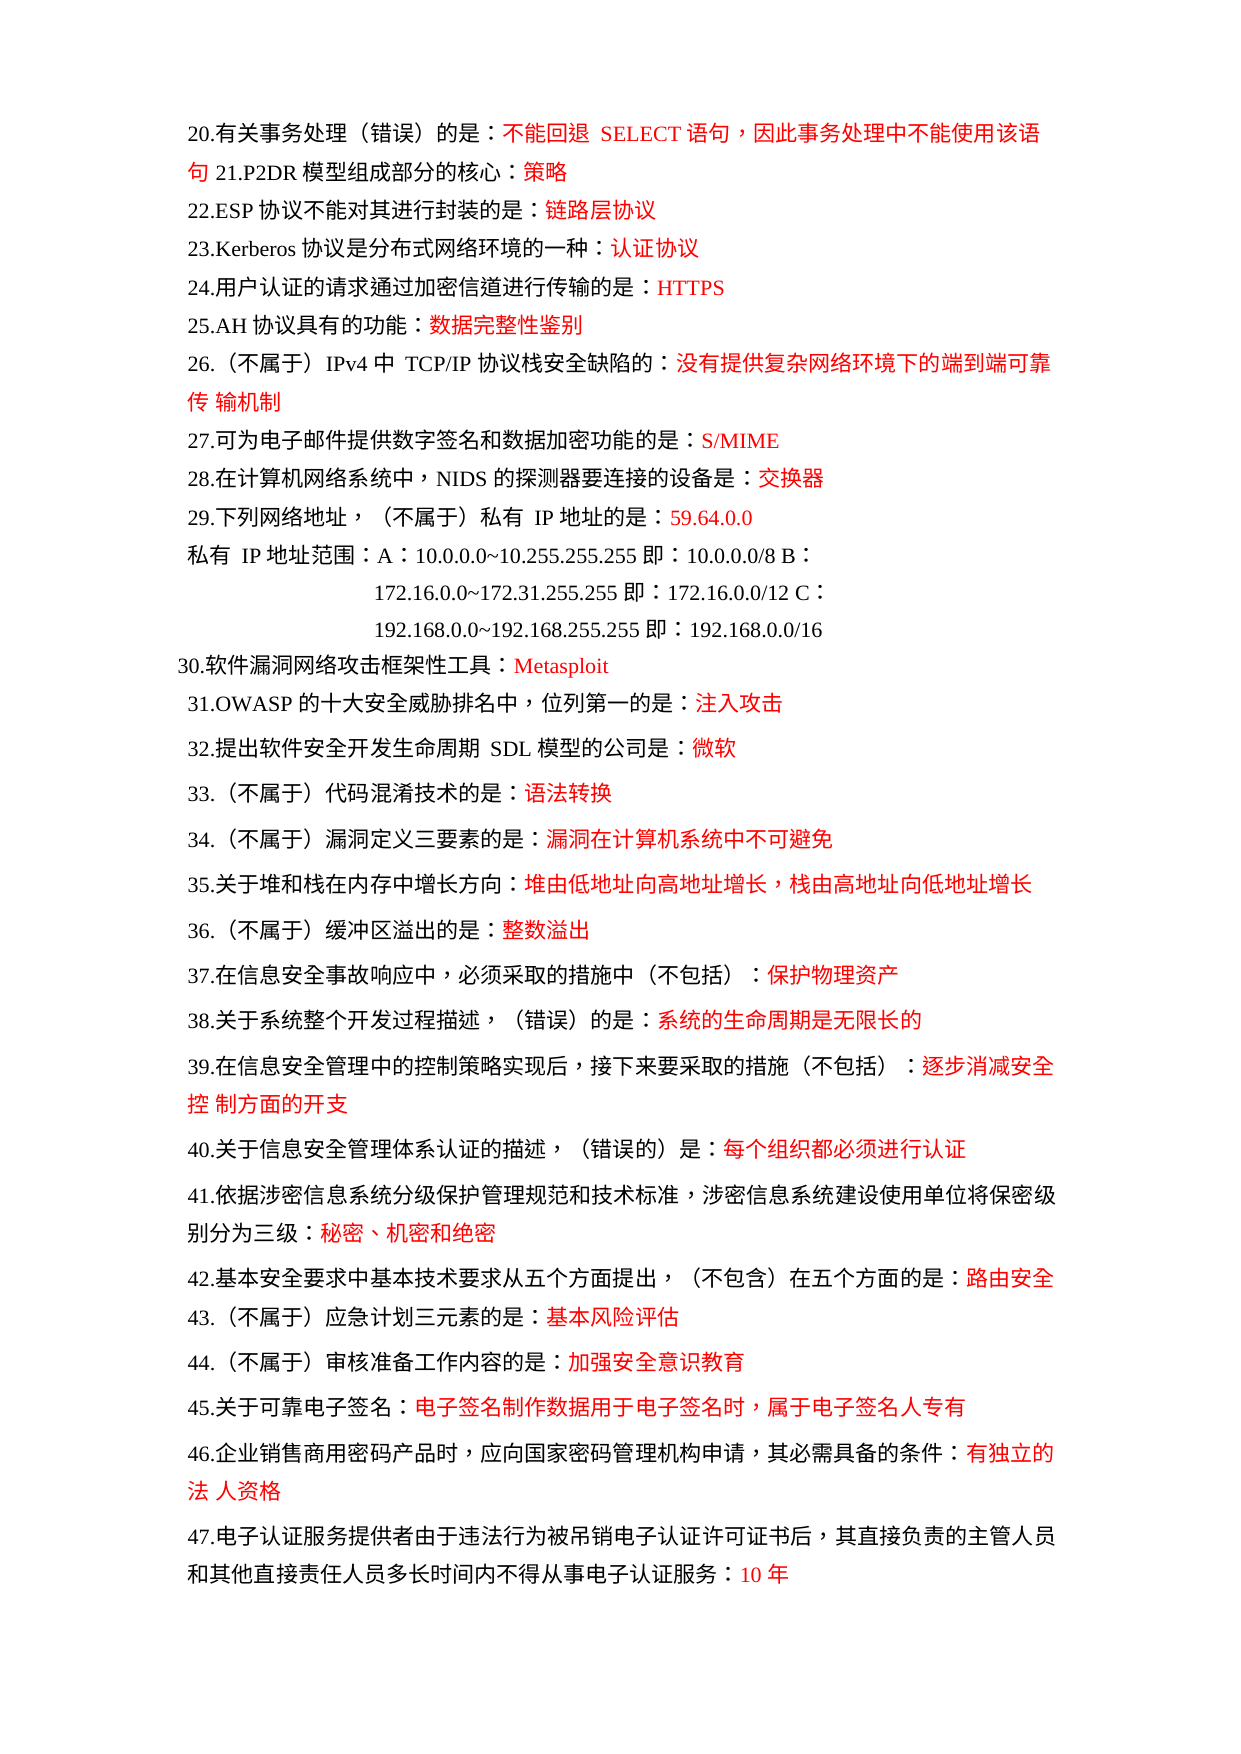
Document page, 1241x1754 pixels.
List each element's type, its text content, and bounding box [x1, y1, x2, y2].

text 24.用户认证的请求通过加密信道进行传输的是：HTTPS 25.AH 协议具有的功能：数据完整性鉴别 [187, 271, 731, 339]
text 44.（不属于）审核准备工作内容的是：加强安全意识教育 [187, 1347, 1064, 1377]
text 35.关于堆和栈在内存中增长方向：堆由低地址向高地址增长，栈由高地址向低地址增长 [187, 869, 1064, 899]
text 38.关于系统整个开发过程描述，（错误）的是：系统的生命周期是无限长的 [187, 1005, 1064, 1035]
text 27.可为电子邮件提供数字签名和数据加密功能的是：S/MIME [187, 425, 829, 454]
text 47.电子认证服务提供者由于违法行为被吊销电子认证许可证书后，其直接负责的主管人员 和其他直接责任人员多长时间内不得从事电子认证服务：10 年 [187, 1521, 1064, 1589]
text 34.（不属于）漏洞定义三要素的是：漏洞在计算机系统中不可避免 [187, 824, 1064, 853]
text 30.软件漏洞网络攻击框架性工具：Metasploit [177, 650, 1154, 680]
text 36.（不属于）缓冲区溢出的是：整数溢出 [187, 914, 1064, 944]
text 46.企业销售商用密码产品时，应向国家密码管理机构申请，其必需具备的条件：有独立的法 人资格 [187, 1438, 1064, 1506]
text 26.（不属于）IPv4 中TCP/IP 协议栈安全缺陷的：没有提供复杂网络环境下的端到端可靠传 输机制 [187, 348, 1064, 416]
text 20.有关事务处理（错误）的是：不能回退SELECT 语句，因此事务处理中不能使用该语句 21.P2DR 模型组成部分的核心：策略 [187, 118, 1061, 186]
text 39.在信息安全管理中的控制策略实现后，接下来要采取的措施（不包括）：逐步消减安全控 制方面的开支 [187, 1051, 1064, 1119]
text 45.关于可靠电子签名：电子签名制作数据用于电子签名时，属于电子签名人专有 [187, 1392, 1064, 1422]
text 33.（不属于）代码混淆技术的是：语法转换 [187, 778, 1064, 808]
text 41.依据涉密信息系统分级保护管理规范和技术标准，涉密信息系统建设使用单位将保密级 别分为三级：秘密、机密和绝密 [187, 1180, 1064, 1248]
text 28.在计算机网络系统中，NIDS 的探测器要连接的设备是：交换器 29.下列网络地址，（不属于）私有IP 地址的是：59.64.0.0 [187, 463, 829, 531]
text 22.ESP 协议不能对其进行封装的是：链路层协议 23.Kerberos 协议是分布式网络环境的一种：认证协议 [187, 195, 731, 263]
text 私有IP 地址范围：A：10.0.0.0~10.255.255.255 即：10.0.0.0/8 B：172.16.0.0~172.31.255.255 即：172.16.0.0/12 C：192.168.0.0~192.168.255.255 即：192.168.0.0/16 [187, 540, 860, 643]
text 31.OWASP 的十大安全威胁排名中，位列第一的是：注入攻击 [187, 687, 1064, 717]
text 40.关于信息安全管理体系认证的描述，（错误的）是：每个组织都必须进行认证 [187, 1134, 1064, 1164]
text 37.在信息安全事故响应中，必须采取的措施中（不包括）：保护物理资产 [187, 960, 1064, 990]
text 32.提出软件安全开发生命周期SDL 模型的公司是：微软 [187, 733, 1064, 763]
text 42.基本安全要求中基本技术要求从五个方面提出，（不包含）在五个方面的是：路由安全 43.（不属于）应急计划三元素的是：基本风险评估 [187, 1263, 1064, 1331]
